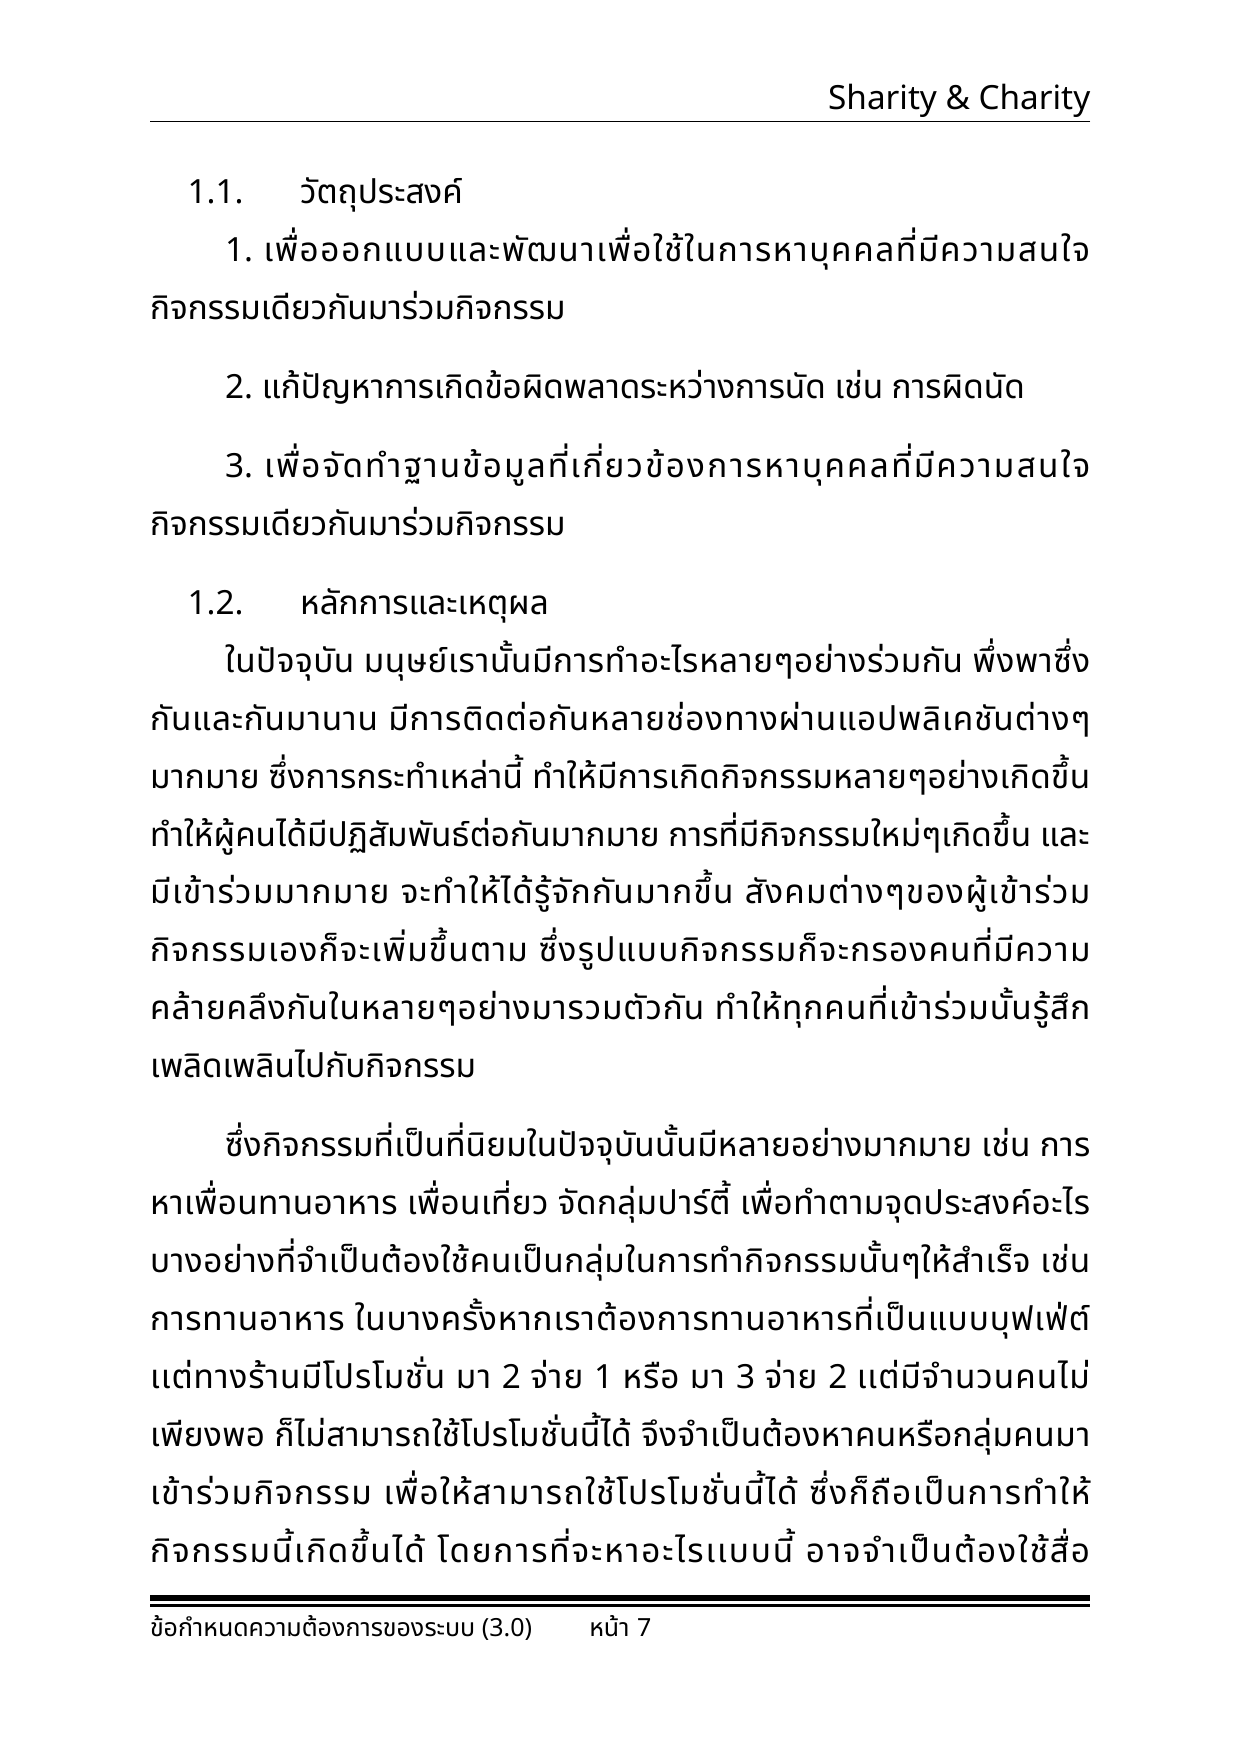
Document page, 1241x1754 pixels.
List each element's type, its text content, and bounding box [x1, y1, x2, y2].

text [150, 1121, 1090, 1577]
list วัตถุประสงค์ [187, 168, 1090, 218]
list หลักการและเหตุผล [187, 579, 1090, 629]
text ในปัจจุบัน มนุษย์เรานั้นมีการทำอะไรหลายๆอย่างร่วมกัน พึ่งพาซึ่งกันและกันมานาน มีการติดต่อกันหลายช่องทางผ่านแอปพลิเคชันต่างๆมากมาย ซึ่งการกระทำเหล่านี้ ทำให้มีการเกิดกิจกรรมหลายๆอย่างเกิดขึ้น ทำให้ผู้คนได้มีปฏิสัมพันธ์ต่อกันมากมาย การที่มีกิจกรรมใหม่ๆเกิดขึ้น และมีเข้าร่วมมากมาย จะทำให้ได้รู้จักกันมากขึ้น สังคมต่างๆของผู้เข้าร่วมกิจกรรมเองก็จะเพิ่มขึ้นตาม ซึ่งรูปแบบกิจกรรมก็จะกรองคนที่มีความคล้ายคลึงกันในหลายๆอย่างมารวมตัวกัน ทำให้ทุกคนที่เข้าร่วมนั้นรู้สึกเพลิดเพลินไปกับกิจกรรม [150, 637, 1090, 1093]
